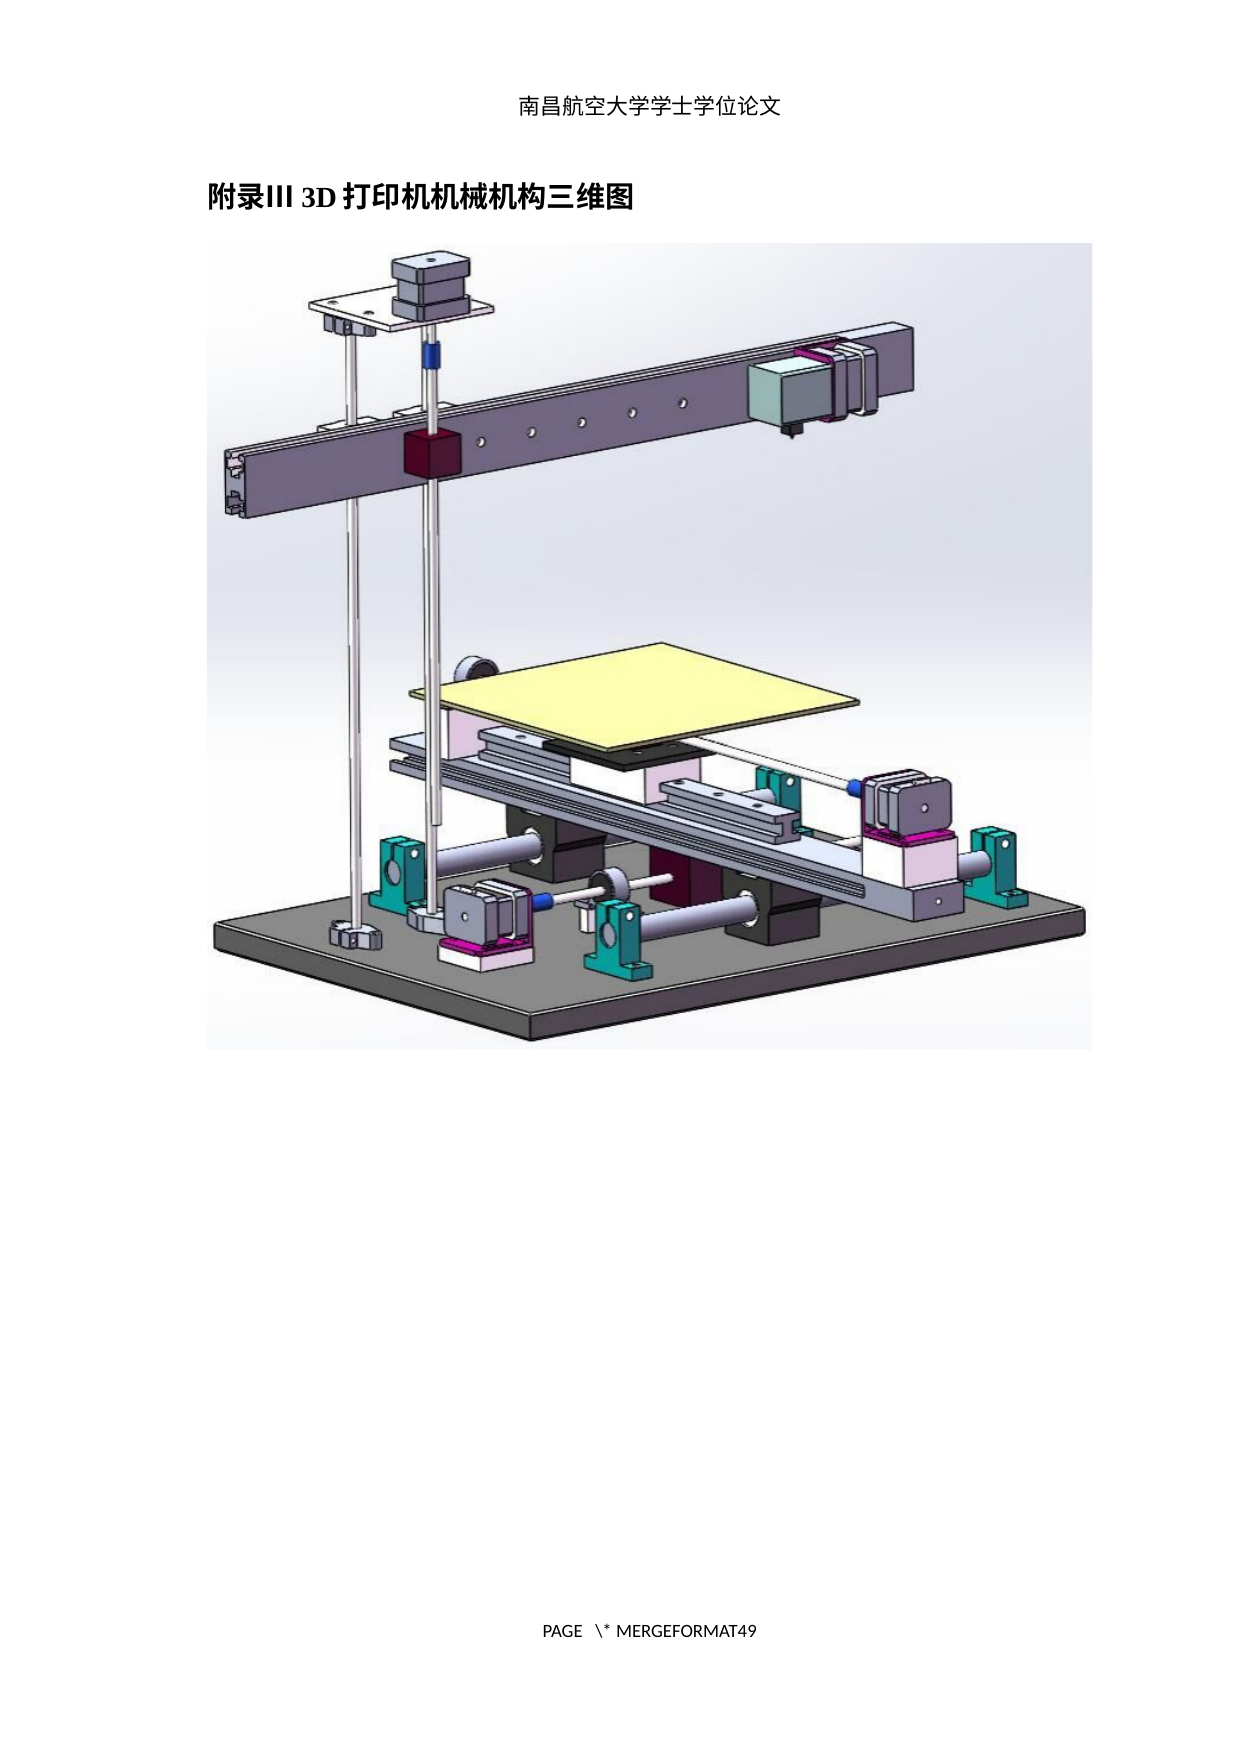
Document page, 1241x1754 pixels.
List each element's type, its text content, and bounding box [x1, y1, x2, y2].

subtitle 附录Ⅲ 3D打印机机械机构三维图 [207, 162, 1092, 227]
picture [206, 243, 1093, 1051]
